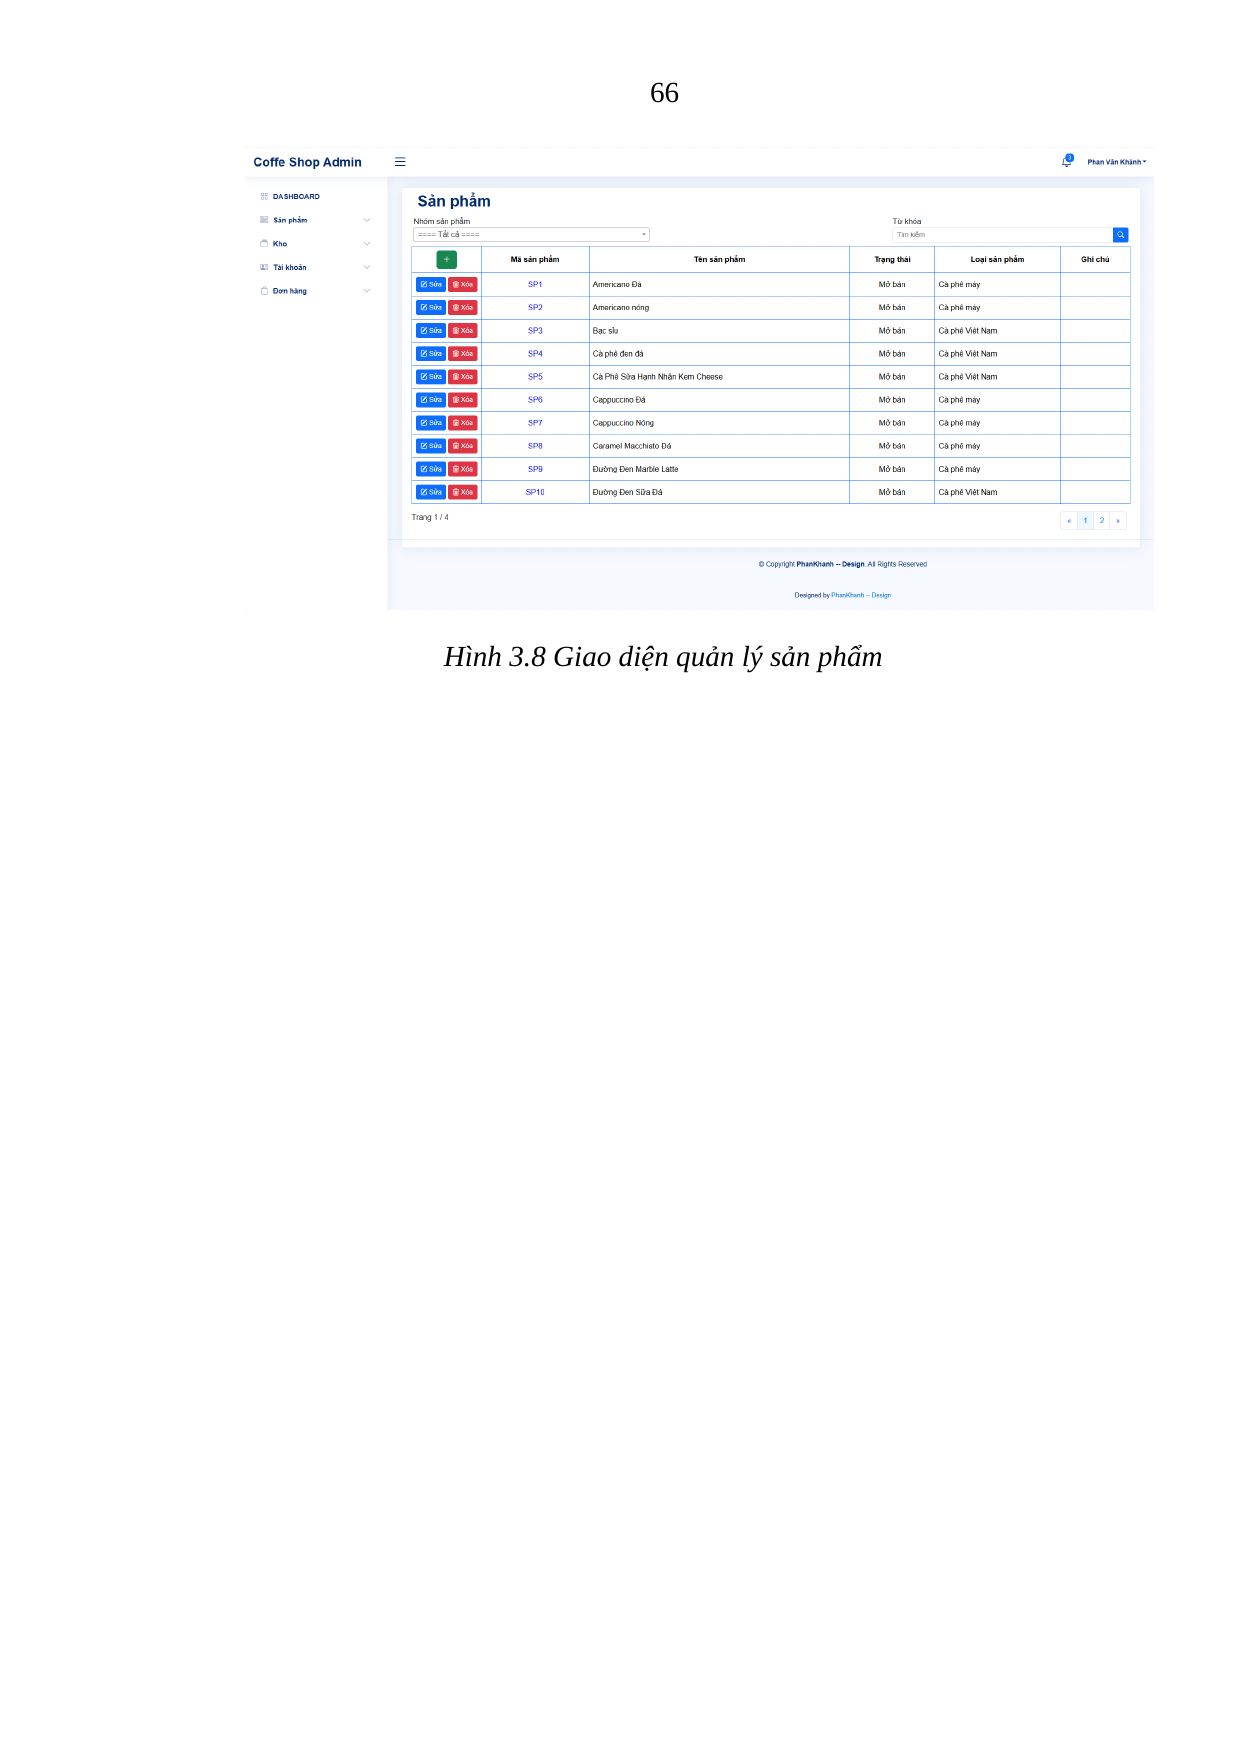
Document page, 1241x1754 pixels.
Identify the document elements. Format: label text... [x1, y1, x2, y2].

picture [244, 147, 1154, 610]
